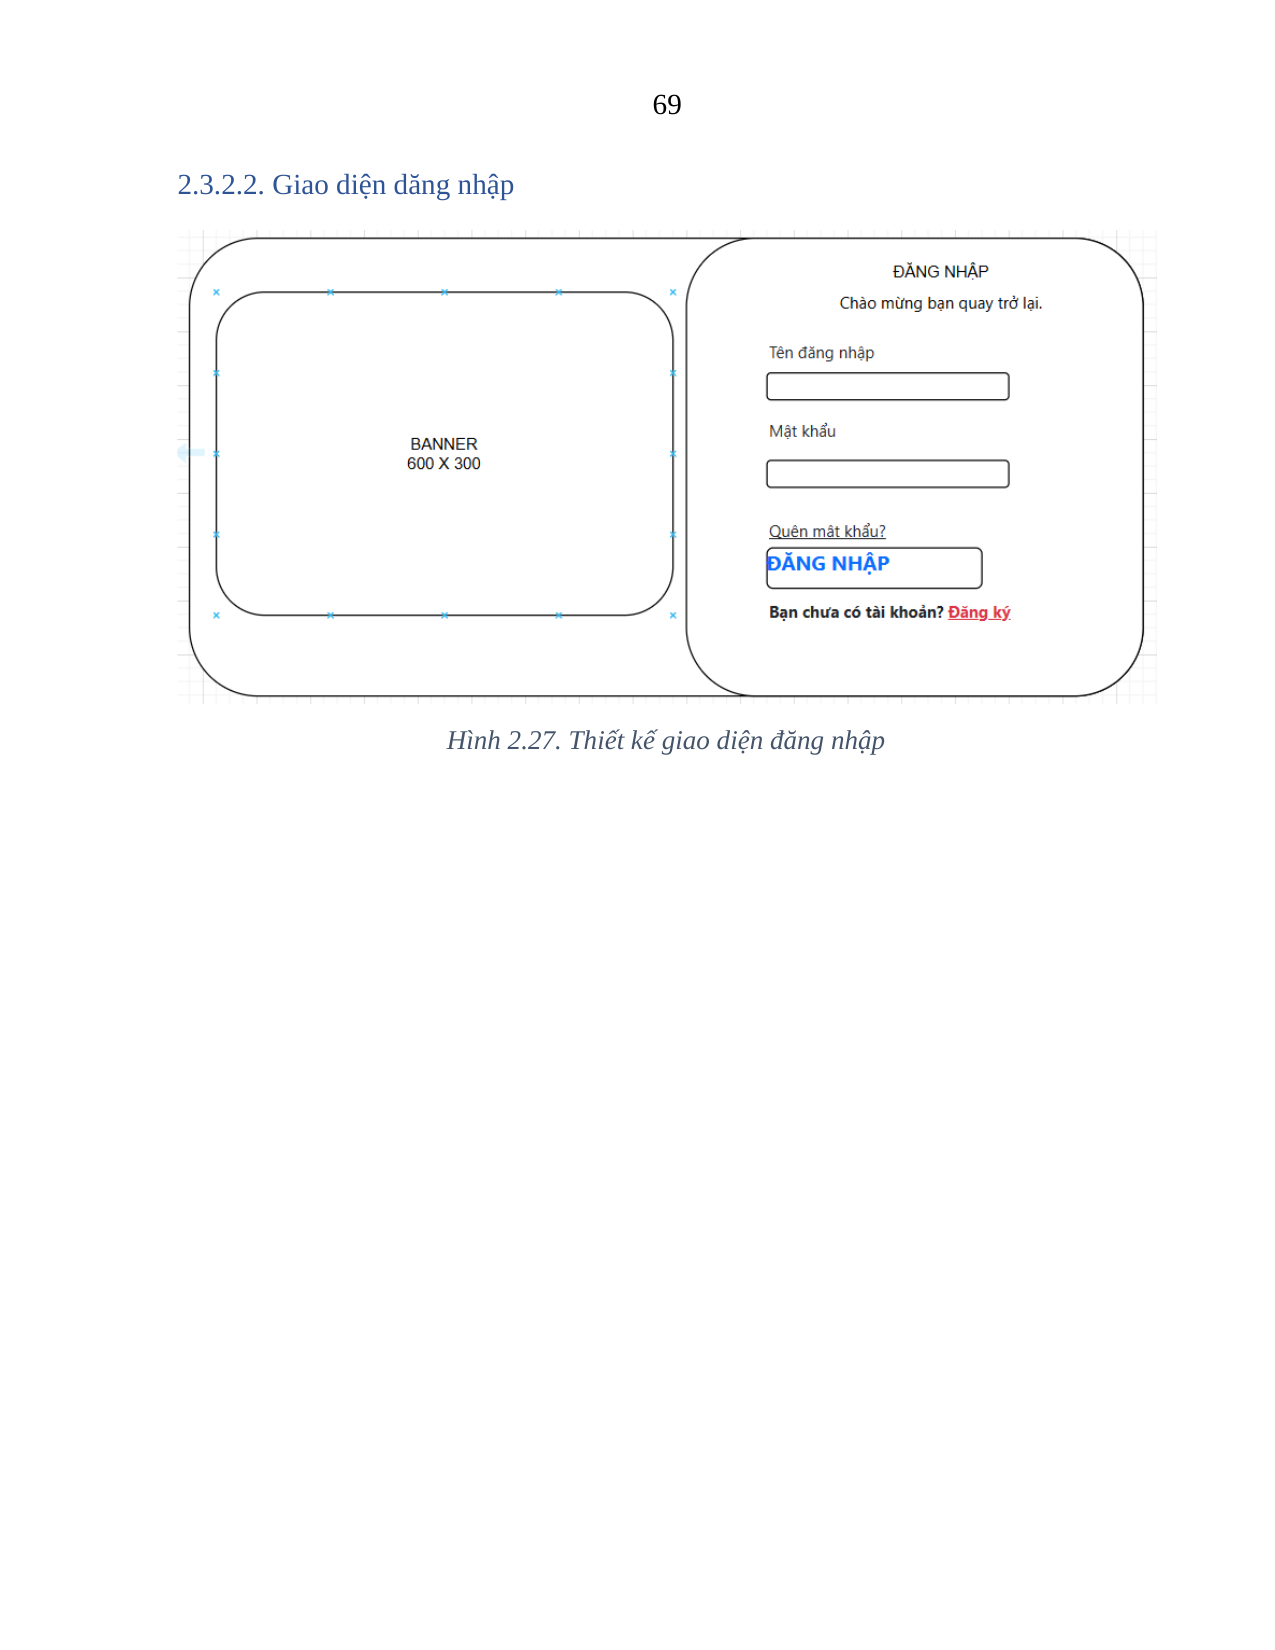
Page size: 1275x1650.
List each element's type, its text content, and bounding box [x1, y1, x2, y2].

subtitle Giao diện dăng nhập [177, 167, 1157, 201]
text Hình 2.27. Thiết kế giao diện đăng nhập [177, 724, 1157, 756]
picture [177, 230, 1157, 704]
